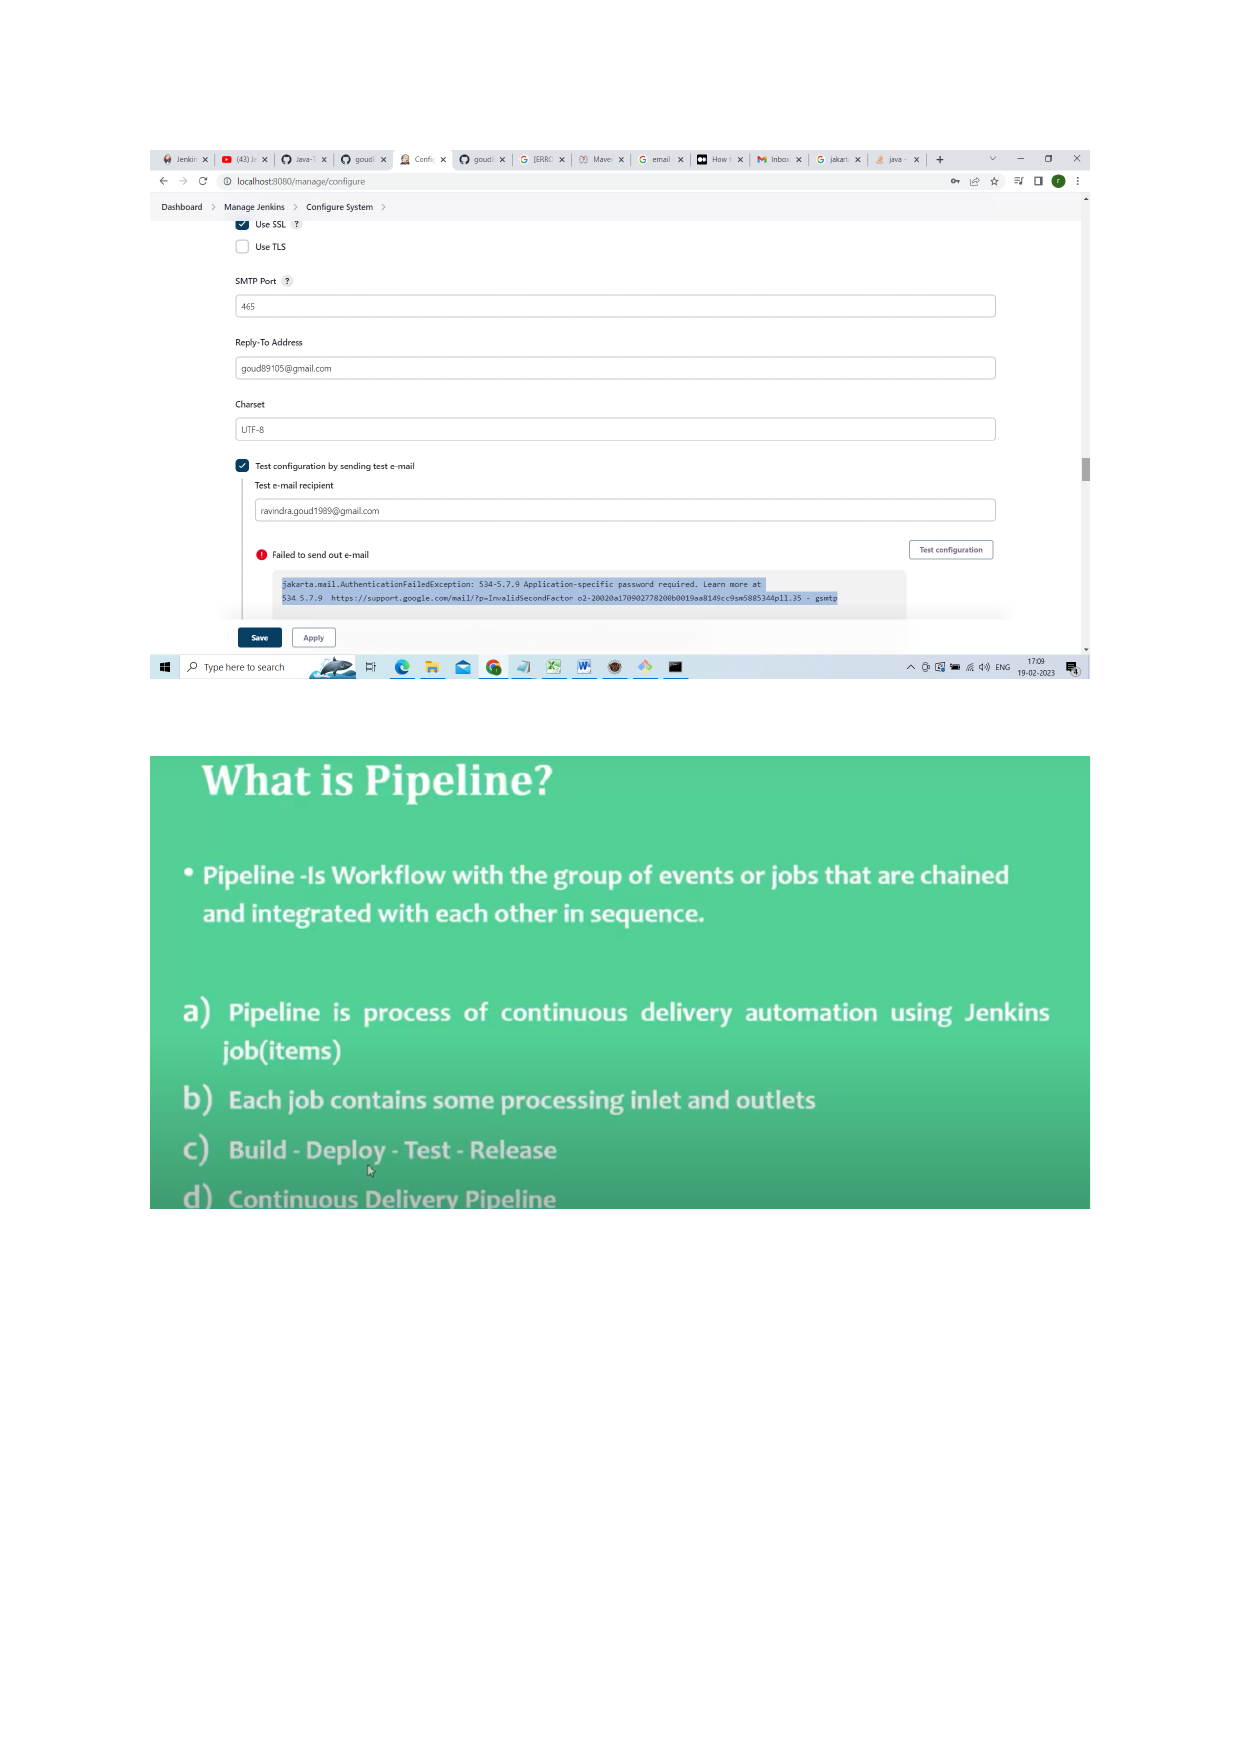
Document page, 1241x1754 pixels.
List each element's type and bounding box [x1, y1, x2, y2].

picture [150, 150, 1091, 679]
picture [150, 756, 1091, 1209]
